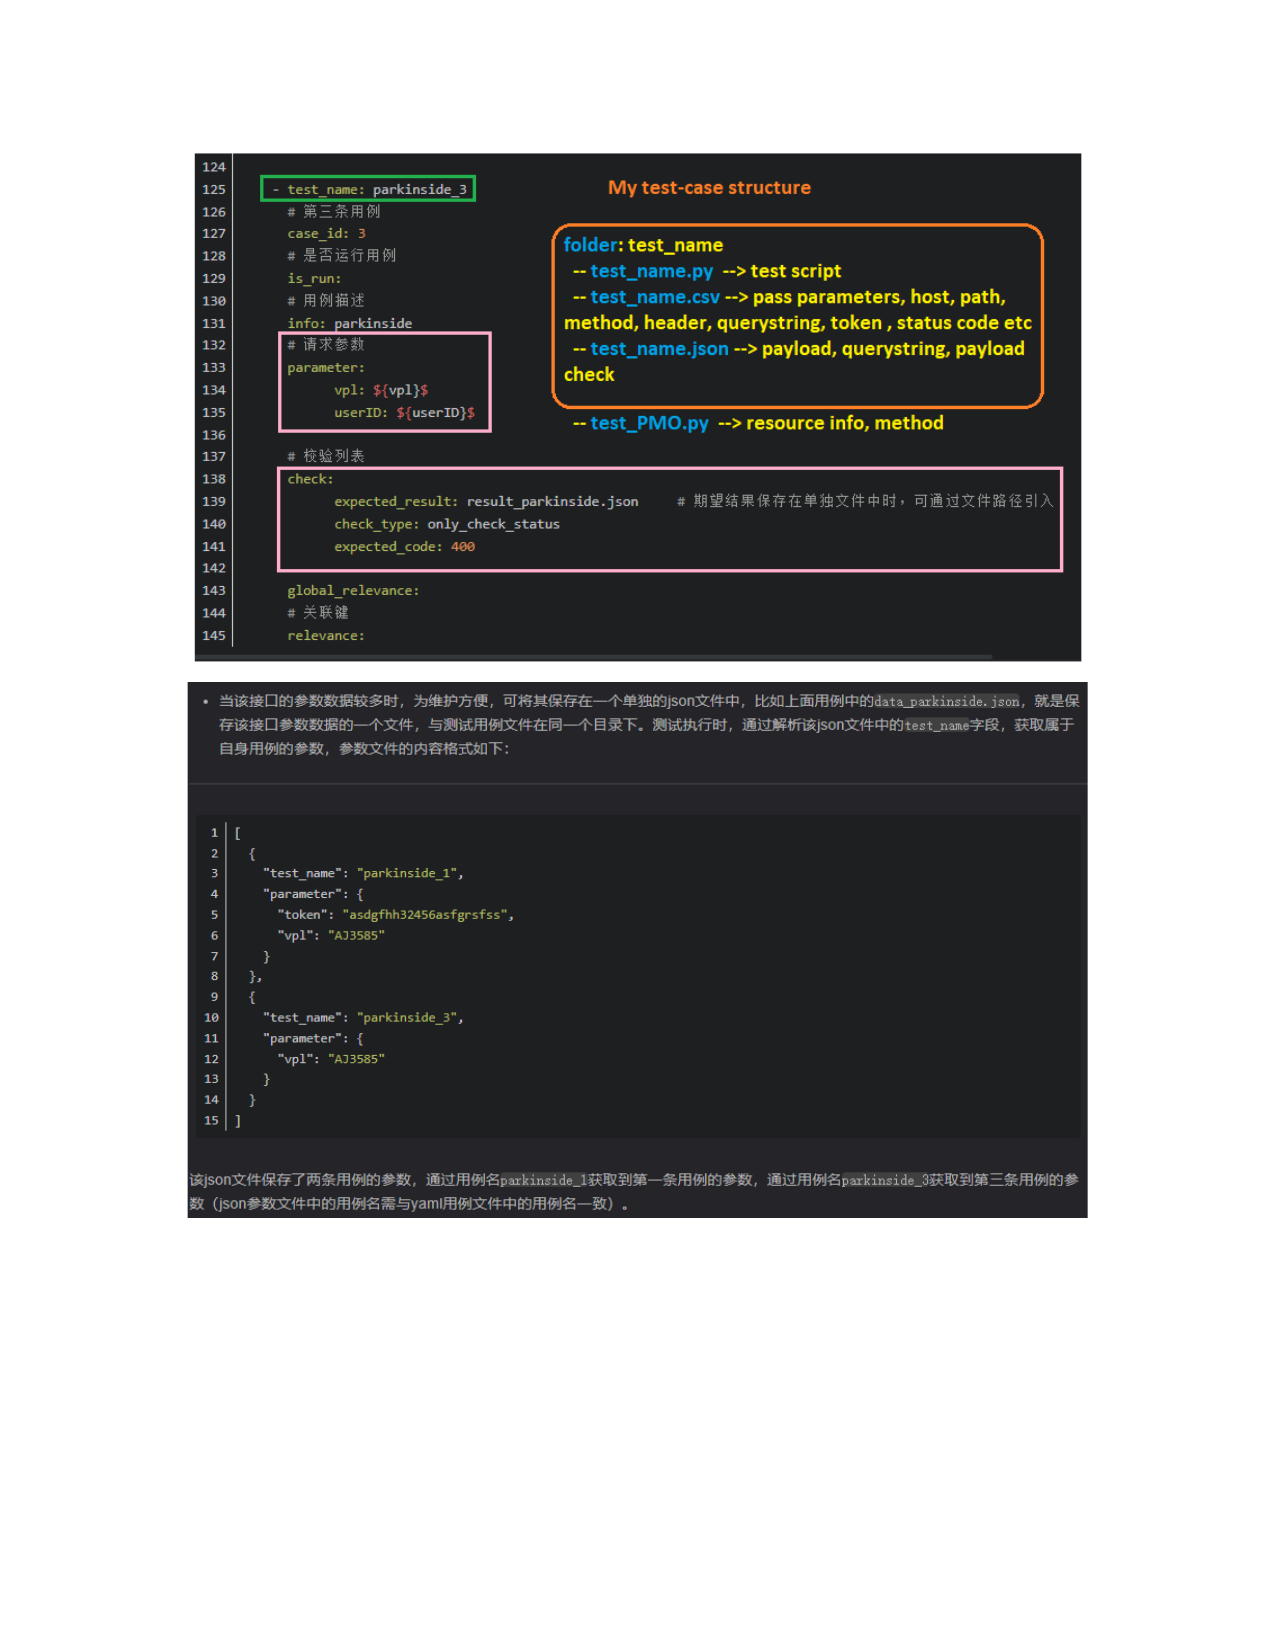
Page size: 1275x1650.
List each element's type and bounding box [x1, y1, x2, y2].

picture [187, 682, 1088, 1218]
picture [187, 150, 1087, 675]
